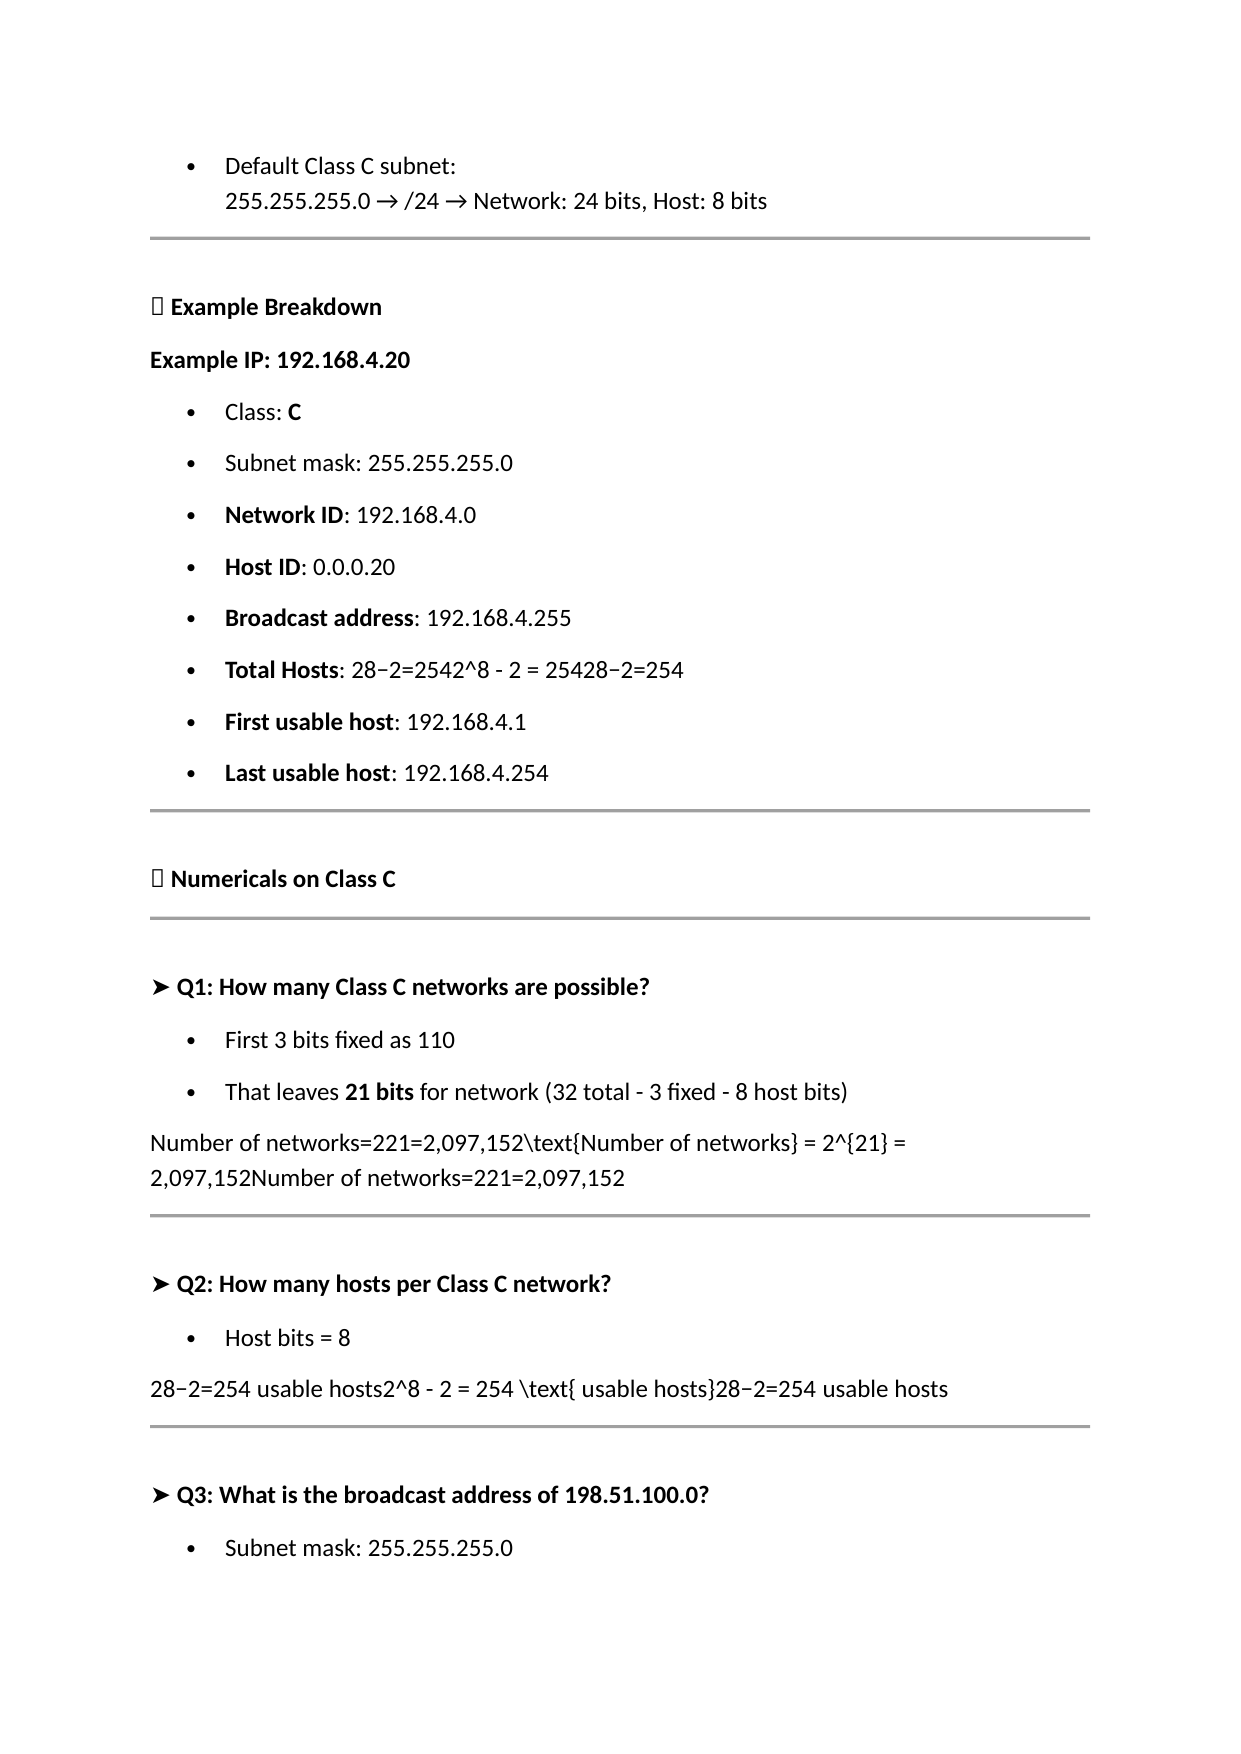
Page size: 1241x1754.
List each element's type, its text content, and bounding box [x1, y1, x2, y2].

list Network ID: 192.168.4.0 [187, 499, 1090, 530]
text ➤ Q2: How many hosts per Class C network? [150, 1266, 1090, 1300]
list Host bits = 8 [187, 1322, 1090, 1352]
list Subnet mask: 255.255.255.0 [187, 1532, 1090, 1563]
list Broadcast address: 192.168.4.255 [187, 602, 1090, 633]
text ➤ Q3: What is the broadcast address of 198.51.100.0? [150, 1477, 1090, 1511]
text Example IP: 192.168.4.20 [150, 344, 1090, 375]
text 28−2=254 usable hosts2^8 - 2 = 254 \text{ usable hosts}28−2=254 usable hosts [150, 1373, 1090, 1404]
list First 3 bits fixed as 110 [187, 1024, 1090, 1055]
list Class: C [187, 396, 1090, 426]
list Host ID: 0.0.0.20 [187, 551, 1090, 581]
list That leaves 21 bits for network (32 total - 3 fixed - 8 host bits) [187, 1076, 1090, 1106]
text 🧮 Numericals on Class C [150, 861, 1090, 895]
list Last usable host: 192.168.4.254 [187, 757, 1090, 788]
list Total Hosts: 28−2=2542^8 - 2 = 25428−2=254 [187, 654, 1090, 685]
list First usable host: 192.168.4.1 [187, 706, 1090, 736]
list Subnet mask: 255.255.255.0 [187, 447, 1090, 478]
text Number of networks=221=2,097,152\text{Number of networks} = 2^{21} = 2,097,152Number of networks=221=2,097,152 [150, 1127, 1090, 1193]
list Default Class C subnet: 255.255.255.0 → /24 → Network: 24 bits, Host: 8 bits [187, 150, 1090, 216]
text ➤ Q1: How many Class C networks are possible? [150, 968, 1090, 1002]
text 📘 Example Breakdown [150, 288, 1090, 322]
